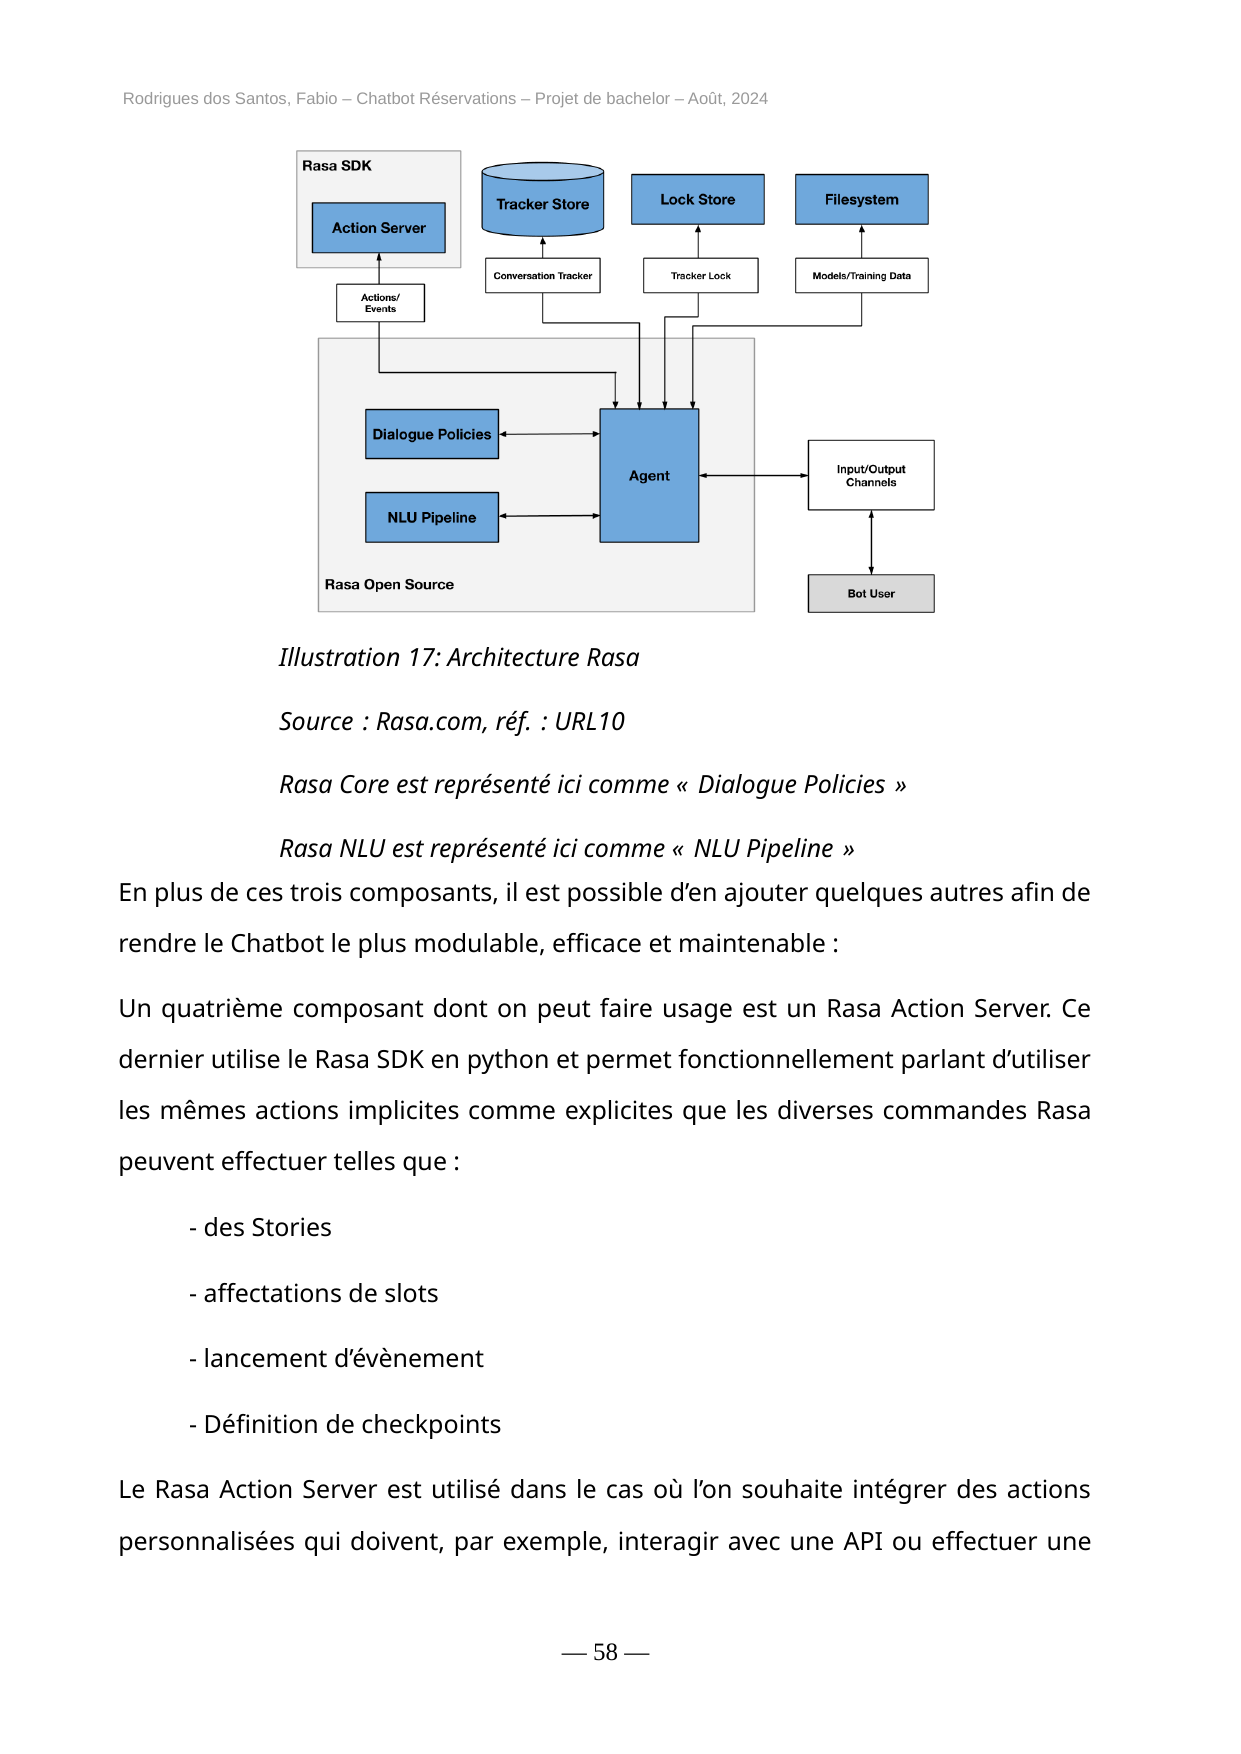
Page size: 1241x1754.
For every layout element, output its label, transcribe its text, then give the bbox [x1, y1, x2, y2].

text - lancement d’évènement [118, 1341, 1093, 1375]
text - affectations de slots [118, 1275, 1093, 1309]
text Un quatrième composant dont on peut faire usage est un Rasa Action Server. Ce dernier utilise le Rasa SDK en python et permet fonctionnellement parlant d’utiliser les mêmes actions implicites comme explicites que les diverses commandes Rasa peuvent effectuer telles que : [118, 991, 1093, 1178]
text - des Stories [118, 1209, 1093, 1244]
picture [209, 137, 1001, 622]
text - Définition de checkpoints [118, 1406, 1093, 1441]
